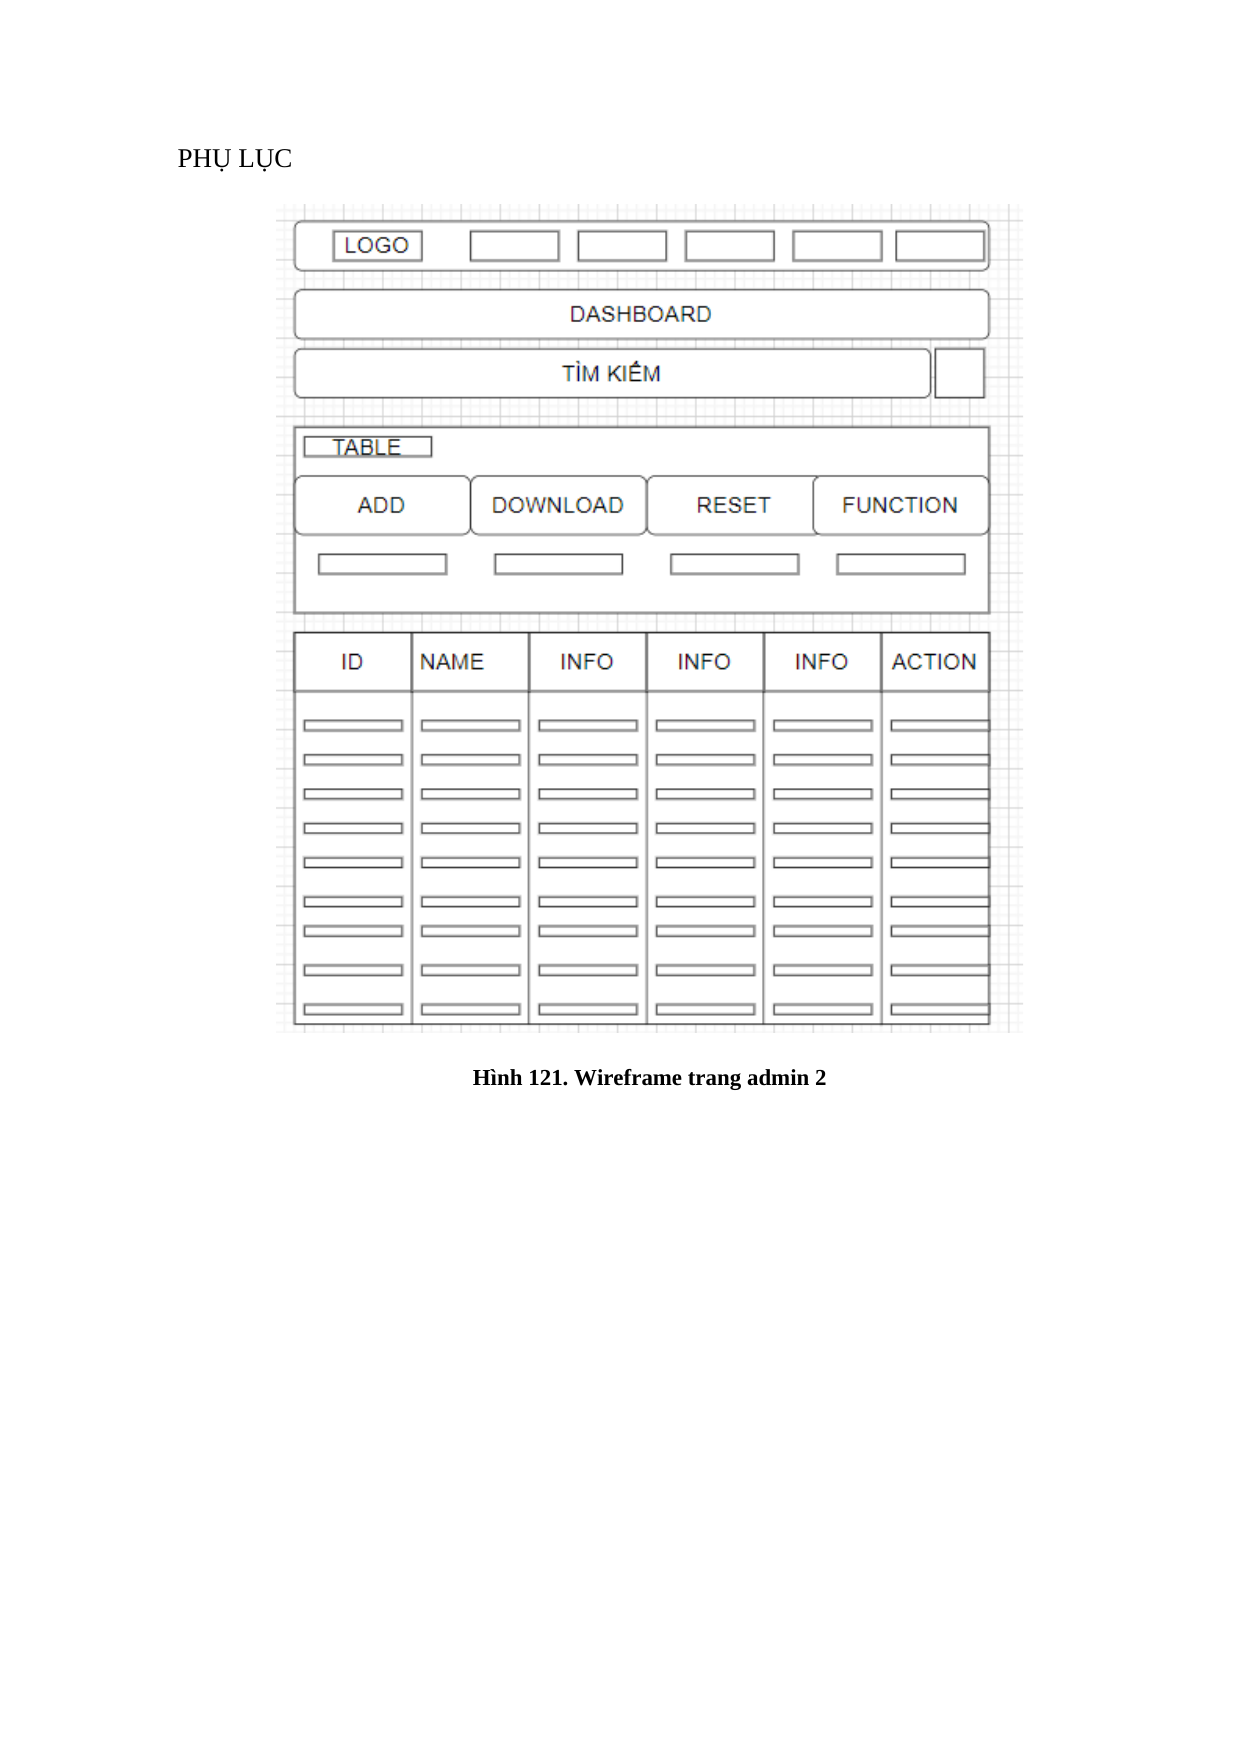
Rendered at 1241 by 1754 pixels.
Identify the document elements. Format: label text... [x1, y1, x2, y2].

picture [276, 204, 1024, 1033]
